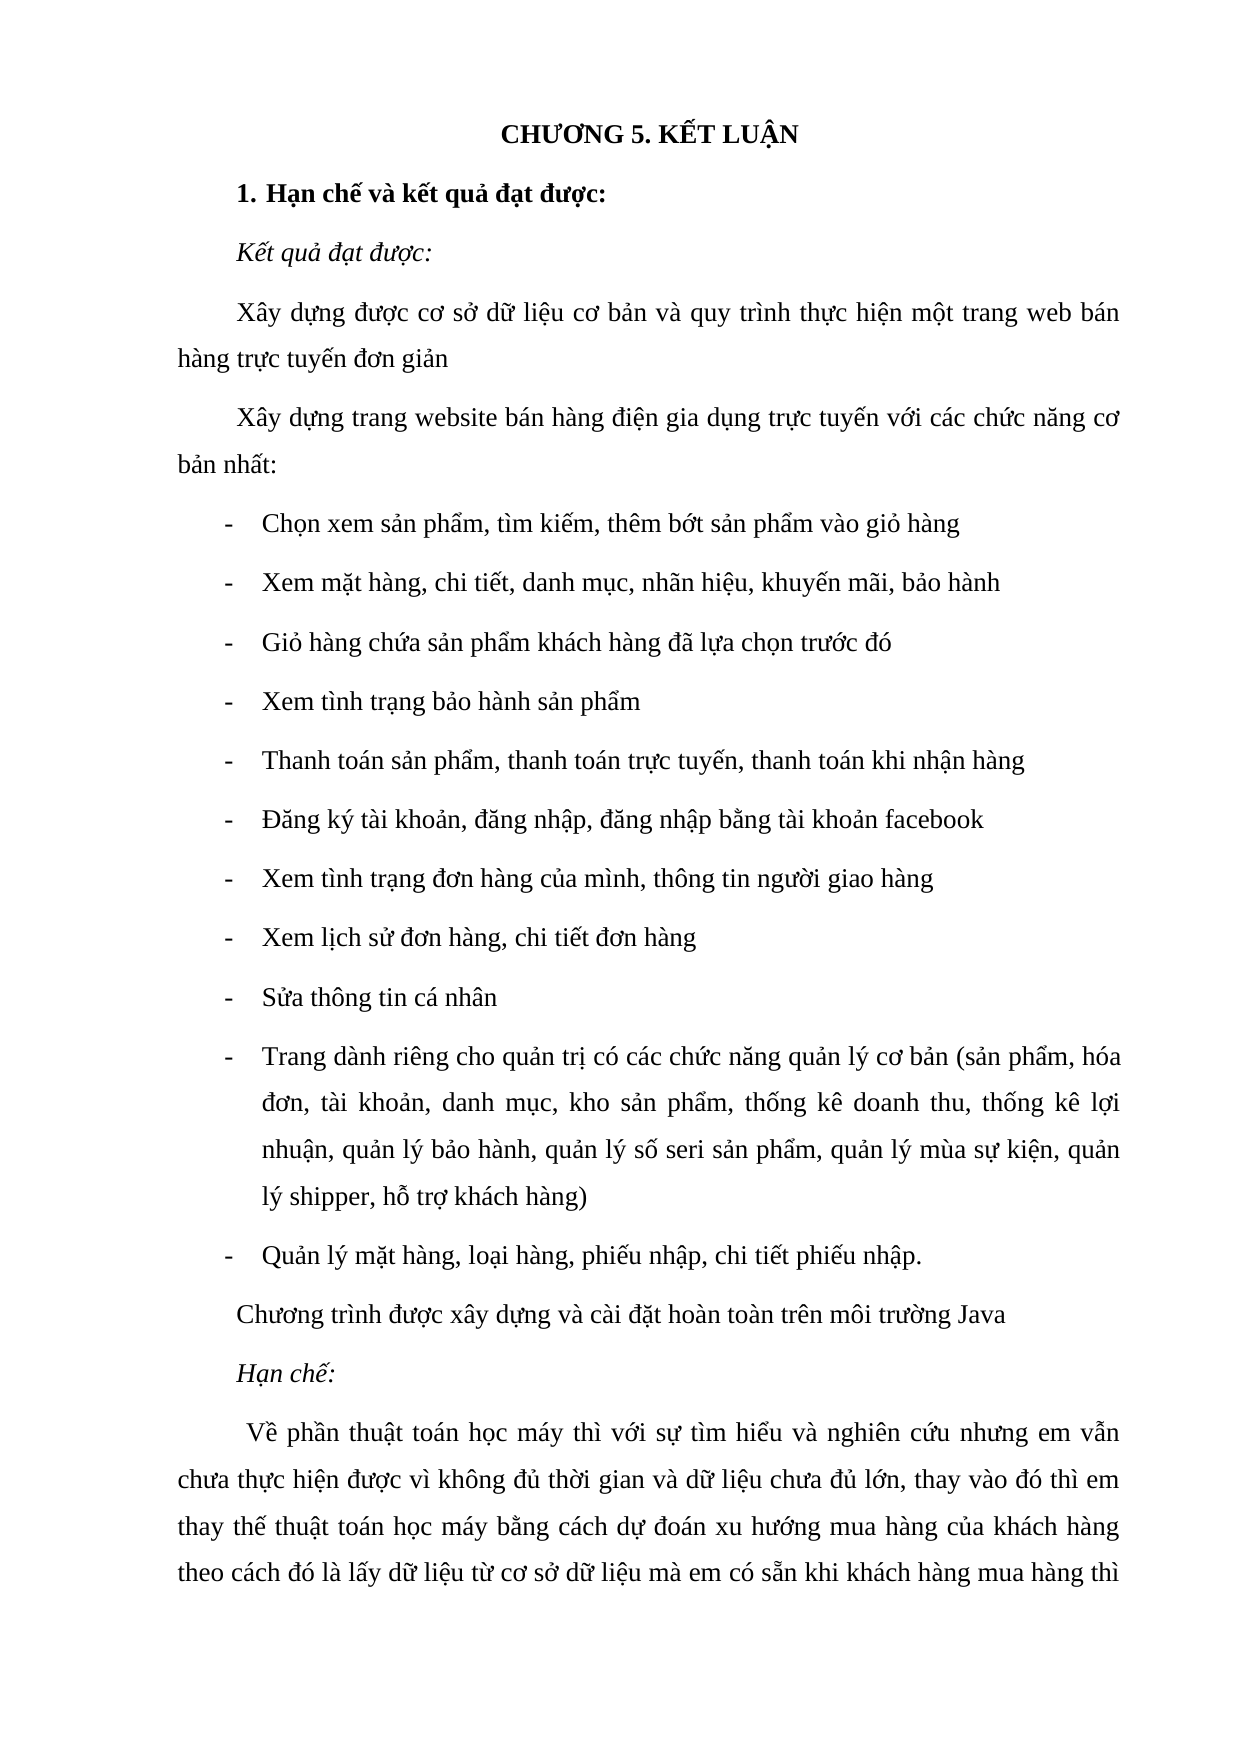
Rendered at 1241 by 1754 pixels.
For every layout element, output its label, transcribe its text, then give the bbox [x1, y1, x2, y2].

text Xây dựng trang website bán hàng điện gia dụng trực tuyến với các chức năng cơ bản nhất: [177, 401, 1122, 479]
list Xem tình trạng bảo hành sản phẩm [224, 685, 1122, 716]
list Giỏ hàng chứa sản phẩm khách hàng đã lựa chọn trước đó [224, 626, 1122, 657]
list Xem lịch sử đơn hàng, chi tiết đơn hàng [224, 921, 1122, 953]
list Sửa thông tin cá nhân [224, 981, 1122, 1012]
list Đăng ký tài khoản, đăng nhập, đăng nhập bằng tài khoản facebook [224, 803, 1122, 834]
text Chương trình được xây dựng và cài đặt hoàn toàn trên môi trường Java [177, 1298, 1122, 1329]
list Thanh toán sản phẩm, thanh toán trực tuyến, thanh toán khi nhận hàng [224, 744, 1122, 775]
list Xem tình trạng đơn hàng của mình, thông tin người giao hàng [224, 862, 1122, 893]
text Kết quả đạt được: [177, 236, 1122, 268]
list Chọn xem sản phẩm, tìm kiếm, thêm bớt sản phẩm vào giỏ hàng [224, 507, 1122, 538]
list Hạn chế và kết quả đạt được: [177, 177, 1122, 208]
list Quản lý mặt hàng, loại hàng, phiếu nhập, chi tiết phiếu nhập. [224, 1239, 1122, 1270]
text Hạn chế: [177, 1357, 1122, 1388]
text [177, 1416, 1122, 1588]
list Xem mặt hàng, chi tiết, danh mục, nhãn hiệu, khuyến mãi, bảo hành [224, 566, 1122, 598]
subtitle KẾT LUẬN [177, 118, 1122, 149]
list Trang dành riêng cho quản trị có các chức năng quản lý cơ bản (sản phẩm, hóa đơn, tài khoản, danh mục, kho sản phẩm, thống kê doanh thu, thống kê lợi nhuận, quản lý bảo hành, quản lý số seri sản phẩm, quản lý mùa sự kiện, quản lý shipper, hỗ trợ khách hàng) [224, 1040, 1122, 1211]
text Xây dựng được cơ sở dữ liệu cơ bản và quy trình thực hiện một trang web bán hàng trực tuyến đơn giản [177, 296, 1122, 373]
